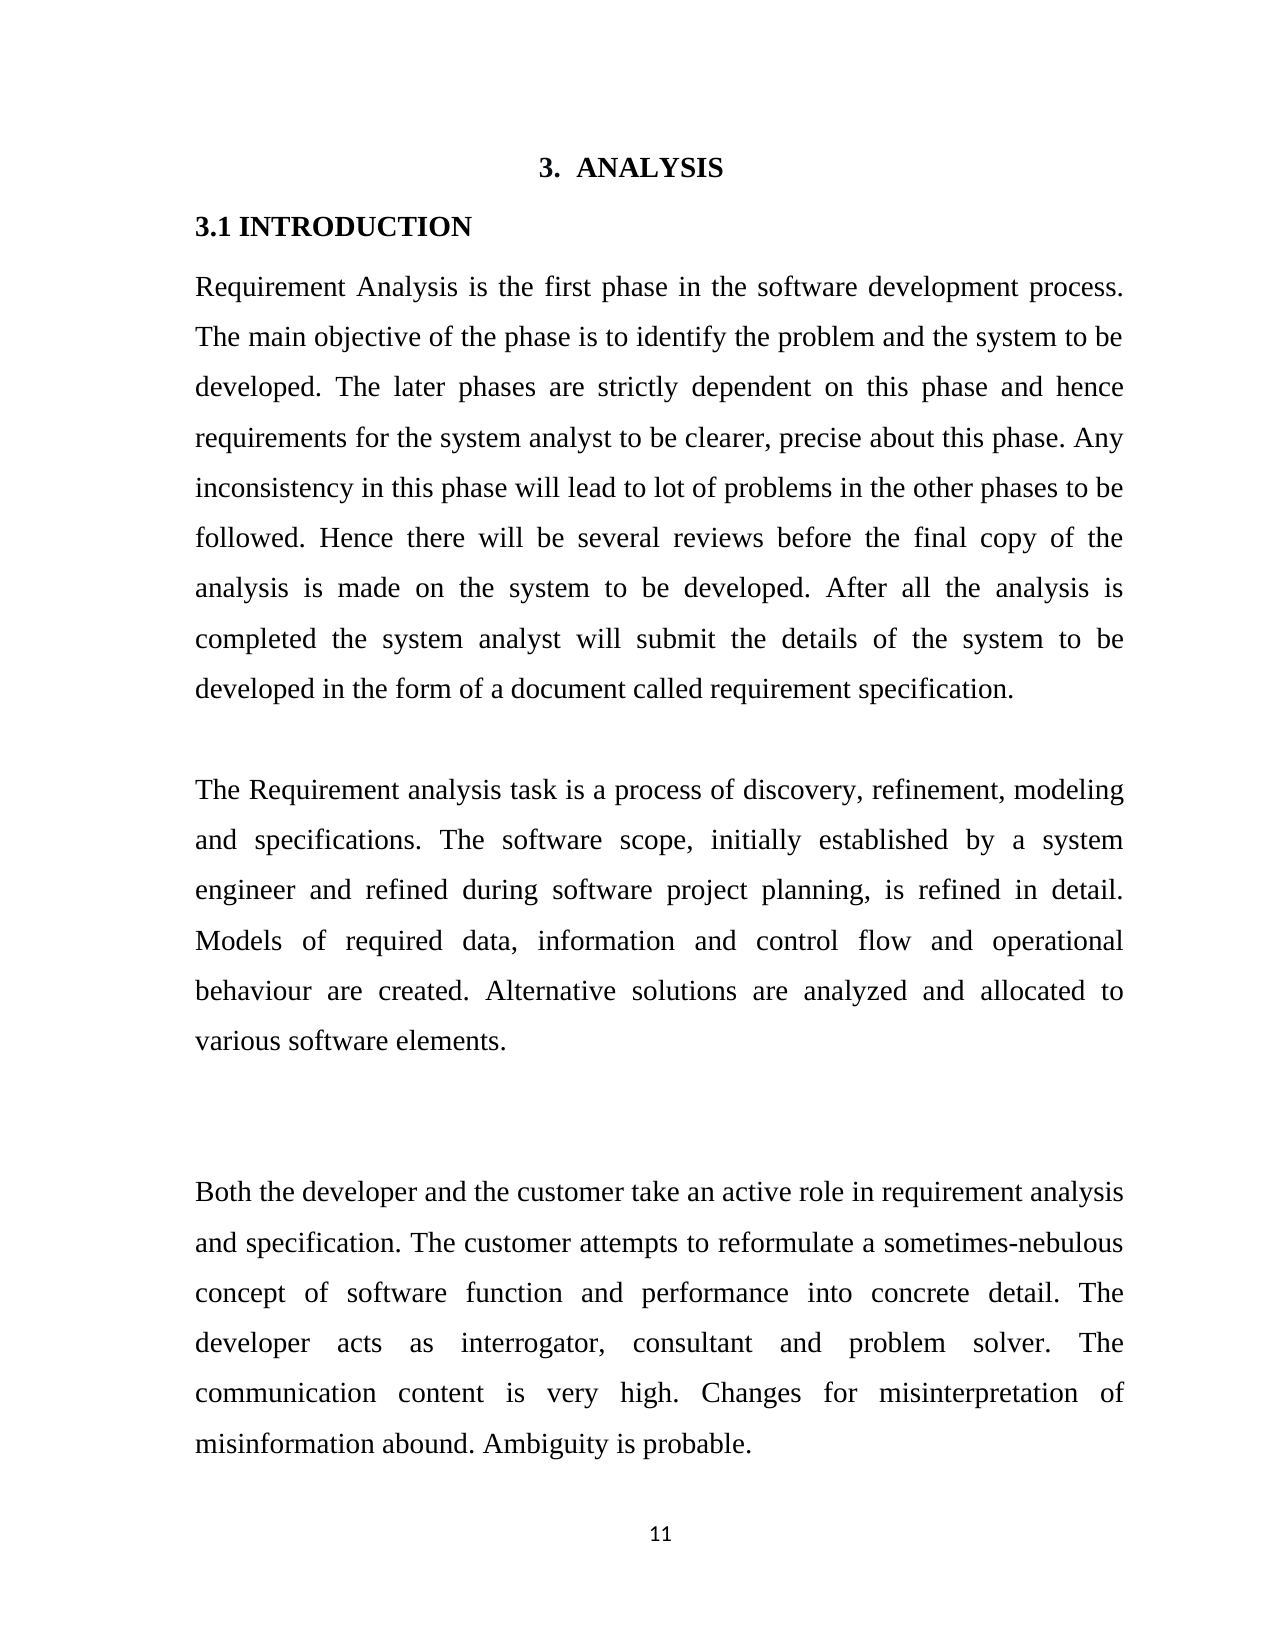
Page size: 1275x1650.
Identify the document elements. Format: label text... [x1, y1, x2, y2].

list Both the developer and the customer take an active role in requirement analysis and specification. The customer attempts to reformulate a sometimes-nebulous concept of software function and performance into concrete detail. The developer acts as interrogator, consultant and problem solver. The communication content is very high. Changes for misinterpretation of misinformation abound. Ambiguity is probable. [195, 1174, 1125, 1459]
list ANALYSIS [539, 150, 1125, 183]
list Requirement Analysis is the first phase in the software development process. The main objective of the phase is to identify the problem and the system to be developed. The later phases are strictly dependent on this phase and hence requirements for the system analyst to be clearer, precise about this phase. Any inconsistency in this phase will lead to lot of problems in the other phases to be followed. Hence there will be several reviews before the final copy of the analysis is made on the system to be developed. After all the analysis is completed the system analyst will submit the details of the system to be developed in the form of a document called requirement specification. [195, 269, 1125, 705]
list The Requirement analysis task is a process of discovery, refinement, modeling and specifications. The software scope, initially established by a system engineer and refined during software project planning, is refined in detail. Models of required data, information and control flow and operational behaviour are created. Alternative solutions are analyzed and allocated to various software elements. [195, 772, 1125, 1057]
text 3.1 INTRODUCTION [195, 209, 1125, 243]
